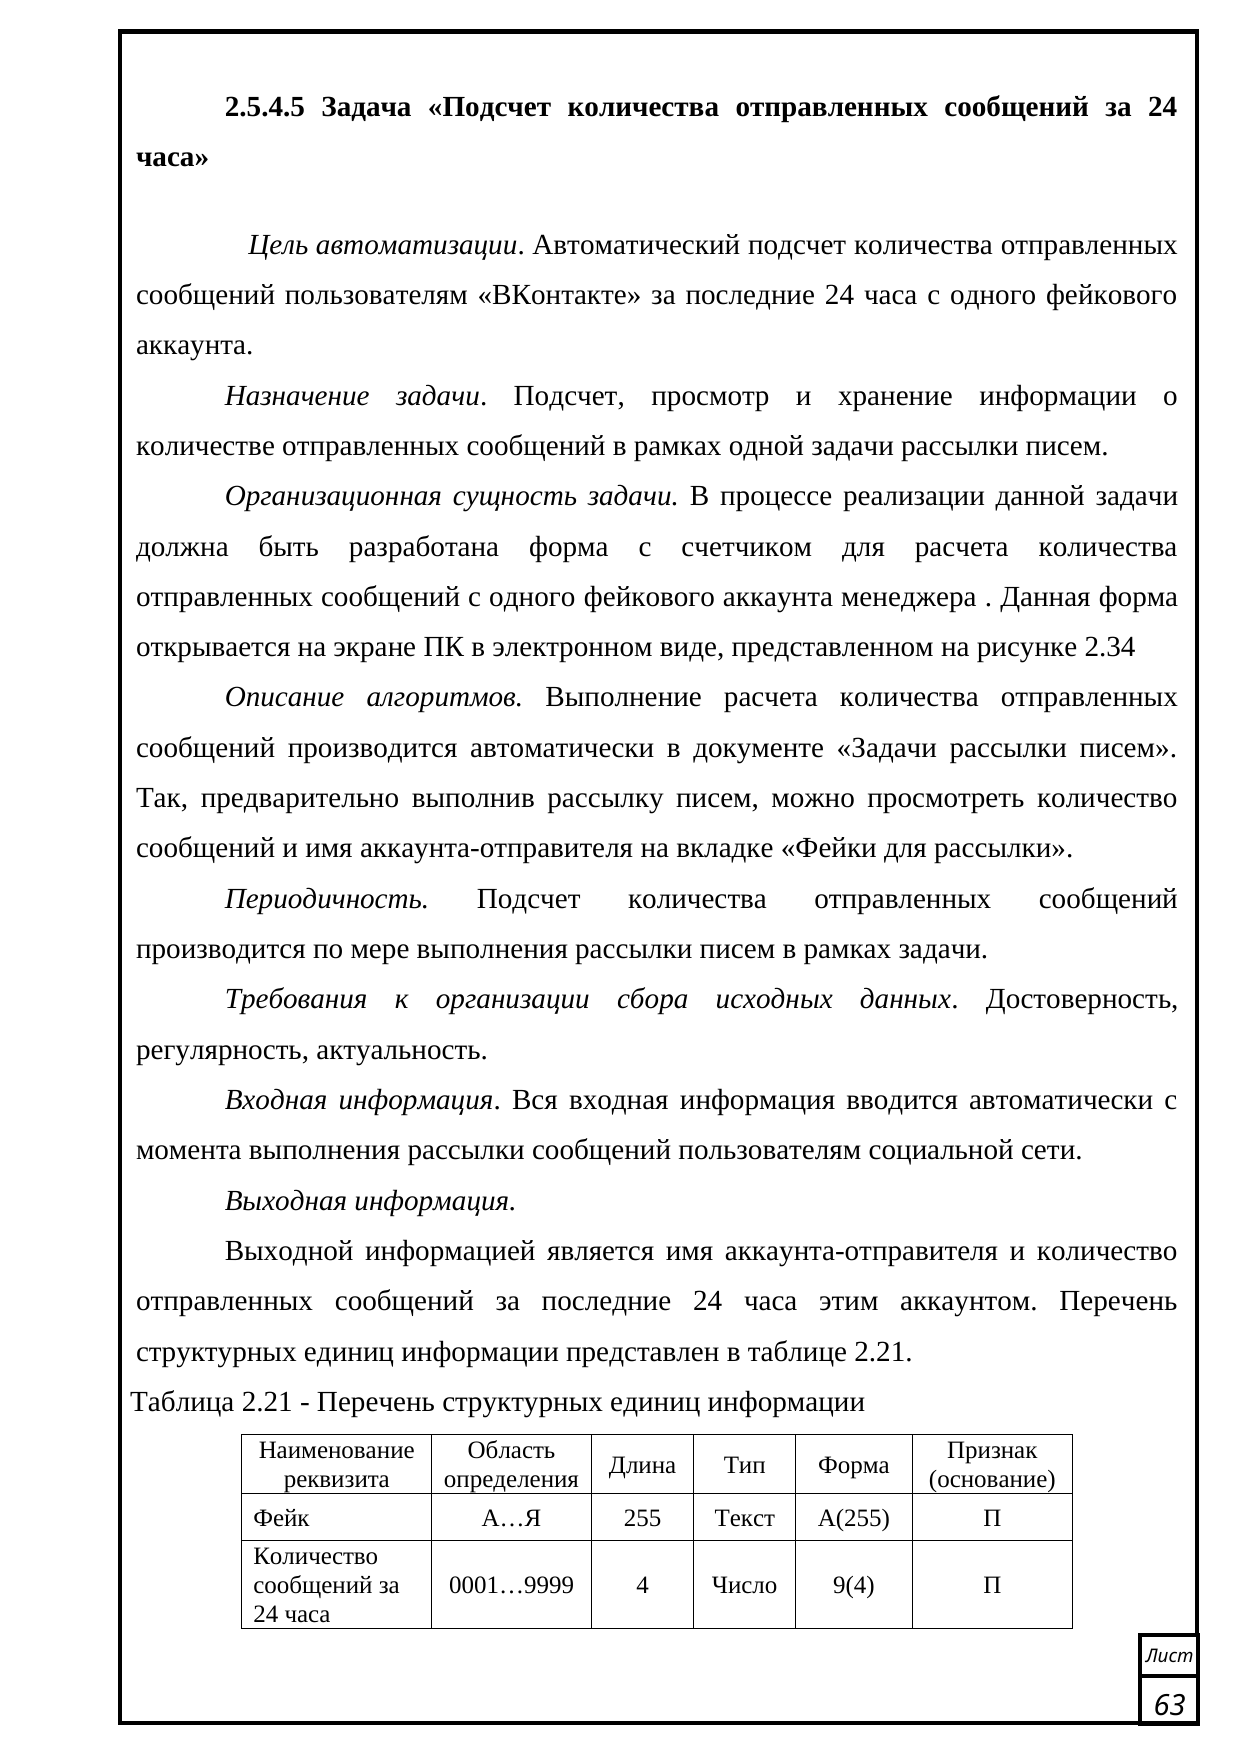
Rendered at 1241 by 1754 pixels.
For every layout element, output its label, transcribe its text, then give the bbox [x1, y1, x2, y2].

text Требования к организации сбора исходных данных. Достоверность, регулярность, актуальность. [136, 981, 1178, 1065]
table_cell 255 [592, 1494, 693, 1540]
text Выходной информацией является имя аккаунта-отправителя и количество отправленных сообщений за последние 24 часа этим аккаунтом. Перечень структурных единиц информации представлен в таблице 2.21. [136, 1233, 1178, 1367]
table_header Наименование реквизита [242, 1435, 431, 1493]
text Выходная информация. [136, 1183, 1178, 1216]
text Периодичность. Подсчет количества отправленных сообщений производится по мере выполнения рассылки писем в рамках задачи. [136, 881, 1178, 965]
table_cell 4 [592, 1541, 693, 1627]
table_header Область определения [432, 1435, 591, 1493]
text Таблица 2.21 - Перечень структурных единиц информации [130, 1384, 1178, 1417]
text Описание алгоритмов. Выполнение расчета количества отправленных сообщений производится автоматически в документе «Задачи рассылки писем». Так, предварительно выполнив рассылку писем, можно просмотреть количество сообщений и имя аккаунта-отправителя на вкладке «Фейки для рассылки». [136, 679, 1178, 864]
table_cell Текст [694, 1494, 795, 1540]
table_cell П [913, 1494, 1072, 1540]
table_cell П [913, 1541, 1072, 1627]
table_cell Фейк [242, 1494, 431, 1540]
table_cell А(255) [796, 1494, 912, 1540]
table_header Форма [796, 1435, 912, 1493]
text Организационная сущность задачи. В процессе реализации данной задачи должна быть разработана форма с счетчиком для расчета количества отправленных сообщений с одного фейкового аккаунта менеджера . Данная форма открывается на экране ПК в электронном виде, представленном на рисунке 2.34 [136, 478, 1178, 663]
table_header Длина [592, 1435, 693, 1493]
text Цель автоматизации. Автоматический подсчет количества отправленных сообщений пользователям «ВКонтакте» за последние 24 часа с одного фейкового аккаунта. [136, 227, 1178, 361]
list 2.5.4.5 Задача «Подсчет количества отправленных сообщений за 24 часа» [136, 89, 1178, 172]
text Входная информация. Вся входная информация вводится автоматически с момента выполнения рассылки сообщений пользователям социальной сети. [136, 1082, 1178, 1166]
table_header Признак (основание) [913, 1435, 1072, 1493]
table_cell А…Я [432, 1494, 591, 1540]
table_cell Число [694, 1541, 795, 1627]
text Назначение задачи. Подсчет, просмотр и хранение информации о количестве отправленных сообщений в рамках одной задачи рассылки писем. [136, 378, 1178, 462]
table_cell Количество сообщений за 24 часа [242, 1541, 431, 1627]
table_cell 9(4) [796, 1541, 912, 1627]
table_cell 0001…9999 [432, 1541, 591, 1627]
table_header Тип [694, 1435, 795, 1493]
